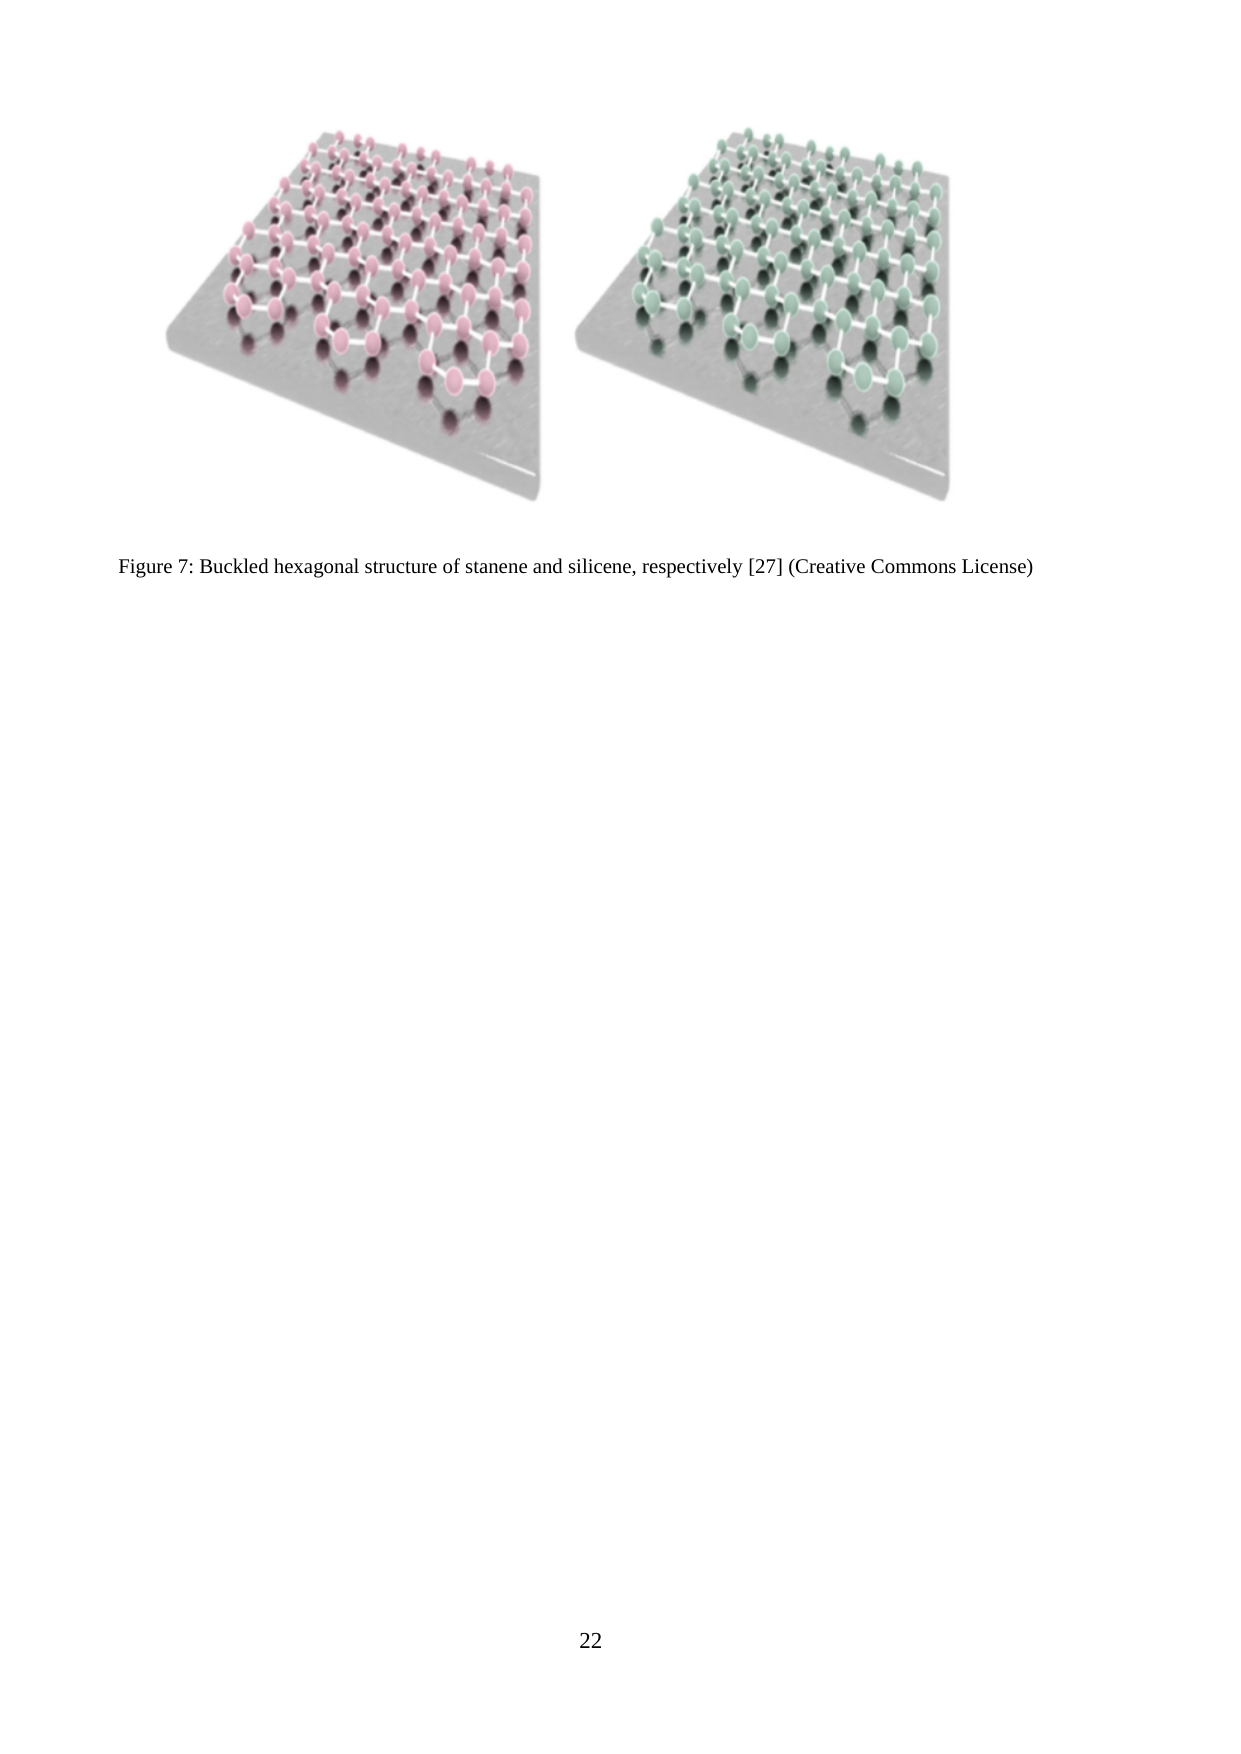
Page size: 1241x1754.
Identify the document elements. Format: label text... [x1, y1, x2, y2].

text Figure : Buckled hexagonal structure of stanene and silicene, respectively (Creative Commons License) [118, 554, 1063, 578]
picture [118, 118, 970, 520]
